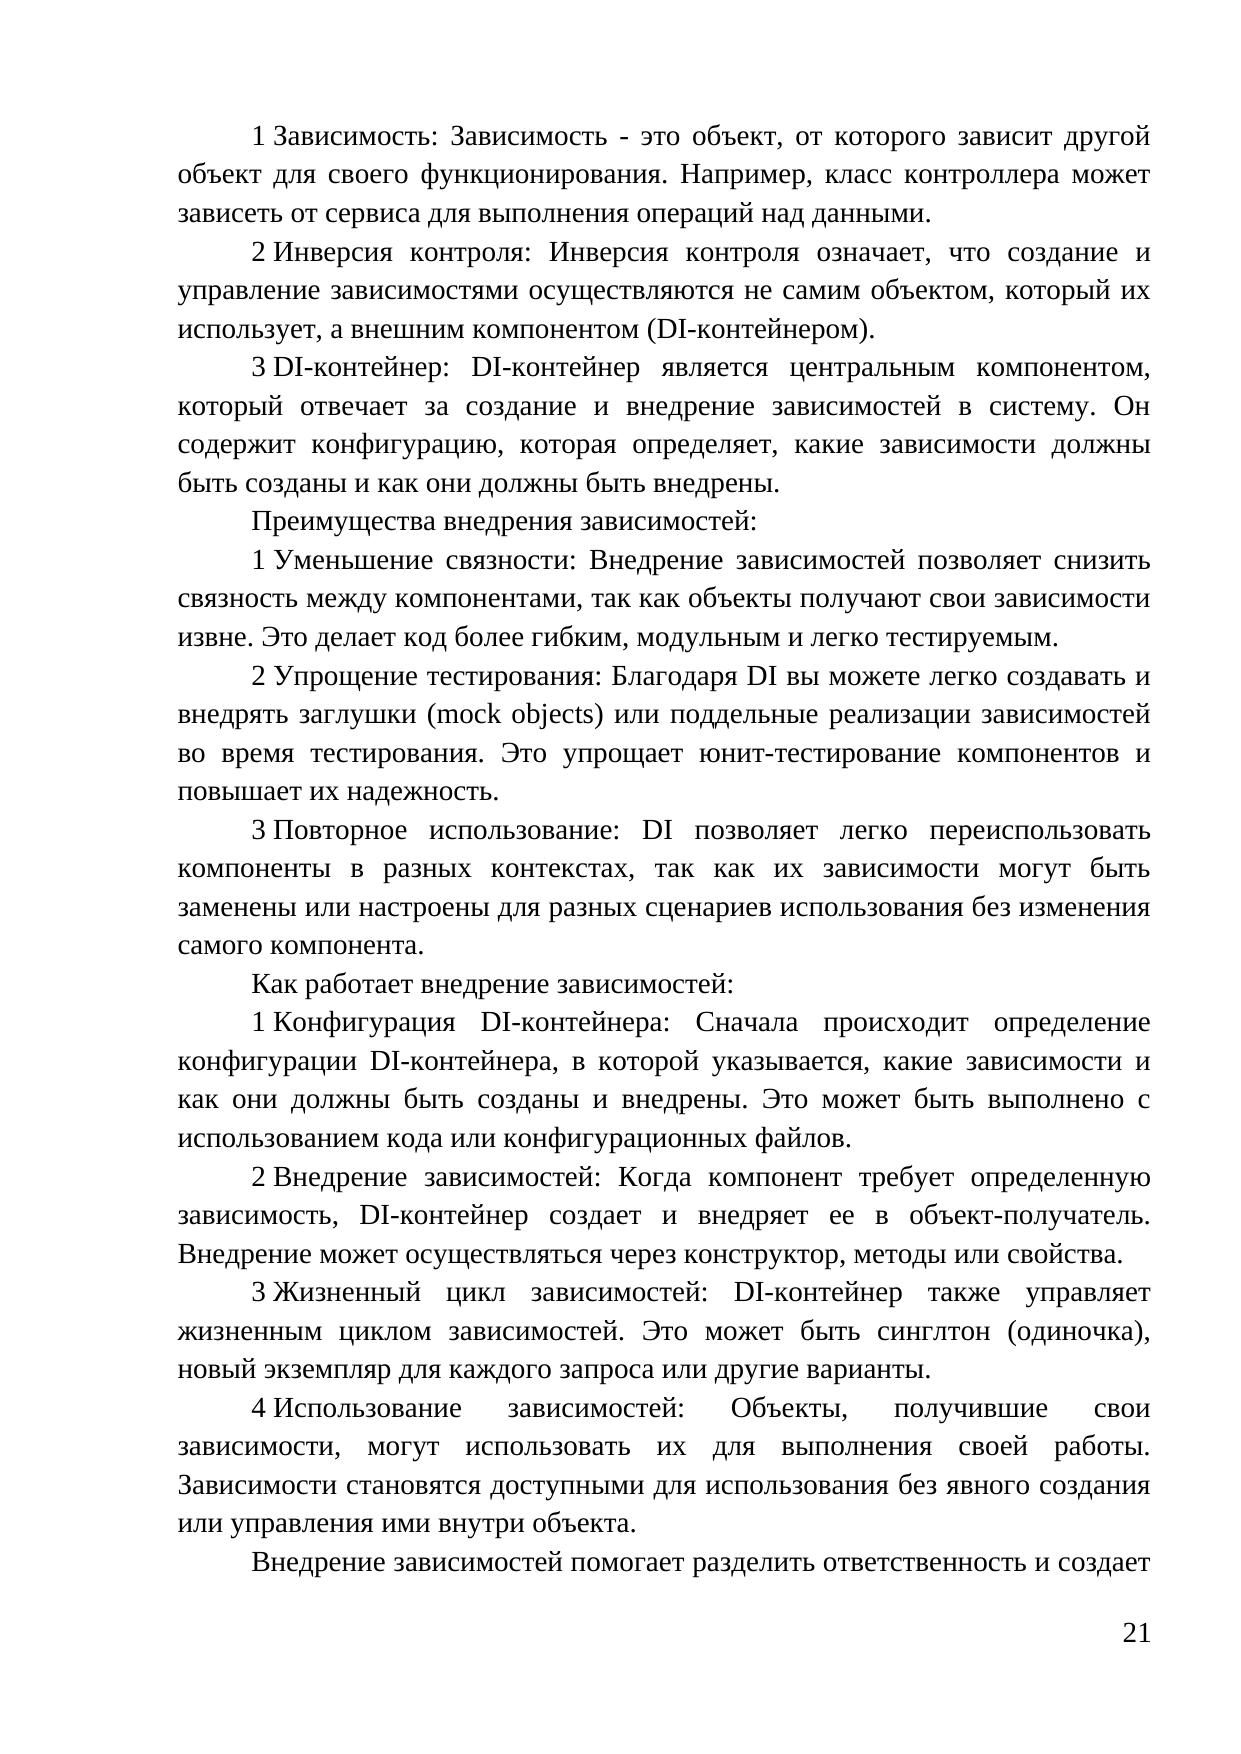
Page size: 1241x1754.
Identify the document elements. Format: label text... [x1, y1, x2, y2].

list Зависимость: Зависимость - это объект, от которого зависит другой объект для своего функционирования. Например, класс контроллера может зависеть от сервиса для выполнения операций над данными. [177, 118, 1152, 229]
list Повторное использование: DI позволяет легко переиспользовать компоненты в разных контекстах, так как их зависимости могут быть заменены или настроены для разных сценариев использования без изменения самого компонента. [177, 812, 1152, 961]
list Использование зависимостей: Объекты, получившие свои зависимости, могут использовать их для выполнения своей работы. Зависимости становятся доступными для использования без явного создания или управления ими внутри объекта. [177, 1390, 1152, 1539]
list Уменьшение связности: Внедрение зависимостей позволяет снизить связность между компонентами, так как объекты получают свои зависимости извне. Это делает код более гибким, модульным и легко тестируемым. [177, 542, 1152, 653]
list Упрощение тестирования: Благодаря DI вы можете легко создавать и внедрять заглушки (mock objects) или поддельные реализации зависимостей во время тестирования. Это упрощает юнит-тестирование компонентов и повышает их надежность. [177, 658, 1152, 807]
text Преимущества внедрения зависимостей: [177, 503, 1152, 537]
list DI-контейнер: DI-контейнер является центральным компонентом, который отвечает за создание и внедрение зависимостей в систему. Он содержит конфигурацию, которая определяет, какие зависимости должны быть созданы и как они должны быть внедрены. [177, 349, 1152, 498]
list Внедрение зависимостей: Когда компонент требует определенную зависимость, DI-контейнер создает и внедряет ее в объект-получатель. Внедрение может осуществляться через конструктор, методы или свойства. [177, 1159, 1152, 1269]
list Инверсия контроля: Инверсия контроля означает, что создание и управление зависимостями осуществляются не самим объектом, который их использует, а внешним компонентом (DI-контейнером). [177, 234, 1152, 344]
text Как работает внедрение зависимостей: [177, 966, 1152, 999]
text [177, 1544, 1152, 1578]
list Конфигурация DI-контейнера: Сначала происходит определение конфигурации DI-контейнера, в которой указывается, какие зависимости и как они должны быть созданы и внедрены. Это может быть выполнено с использованием кода или конфигурационных файлов. [177, 1004, 1152, 1154]
list Жизненный цикл зависимостей: DI-контейнер также управляет жизненным циклом зависимостей. Это может быть синглтон (одиночка), новый экземпляр для каждого запроса или другие варианты. [177, 1274, 1152, 1385]
